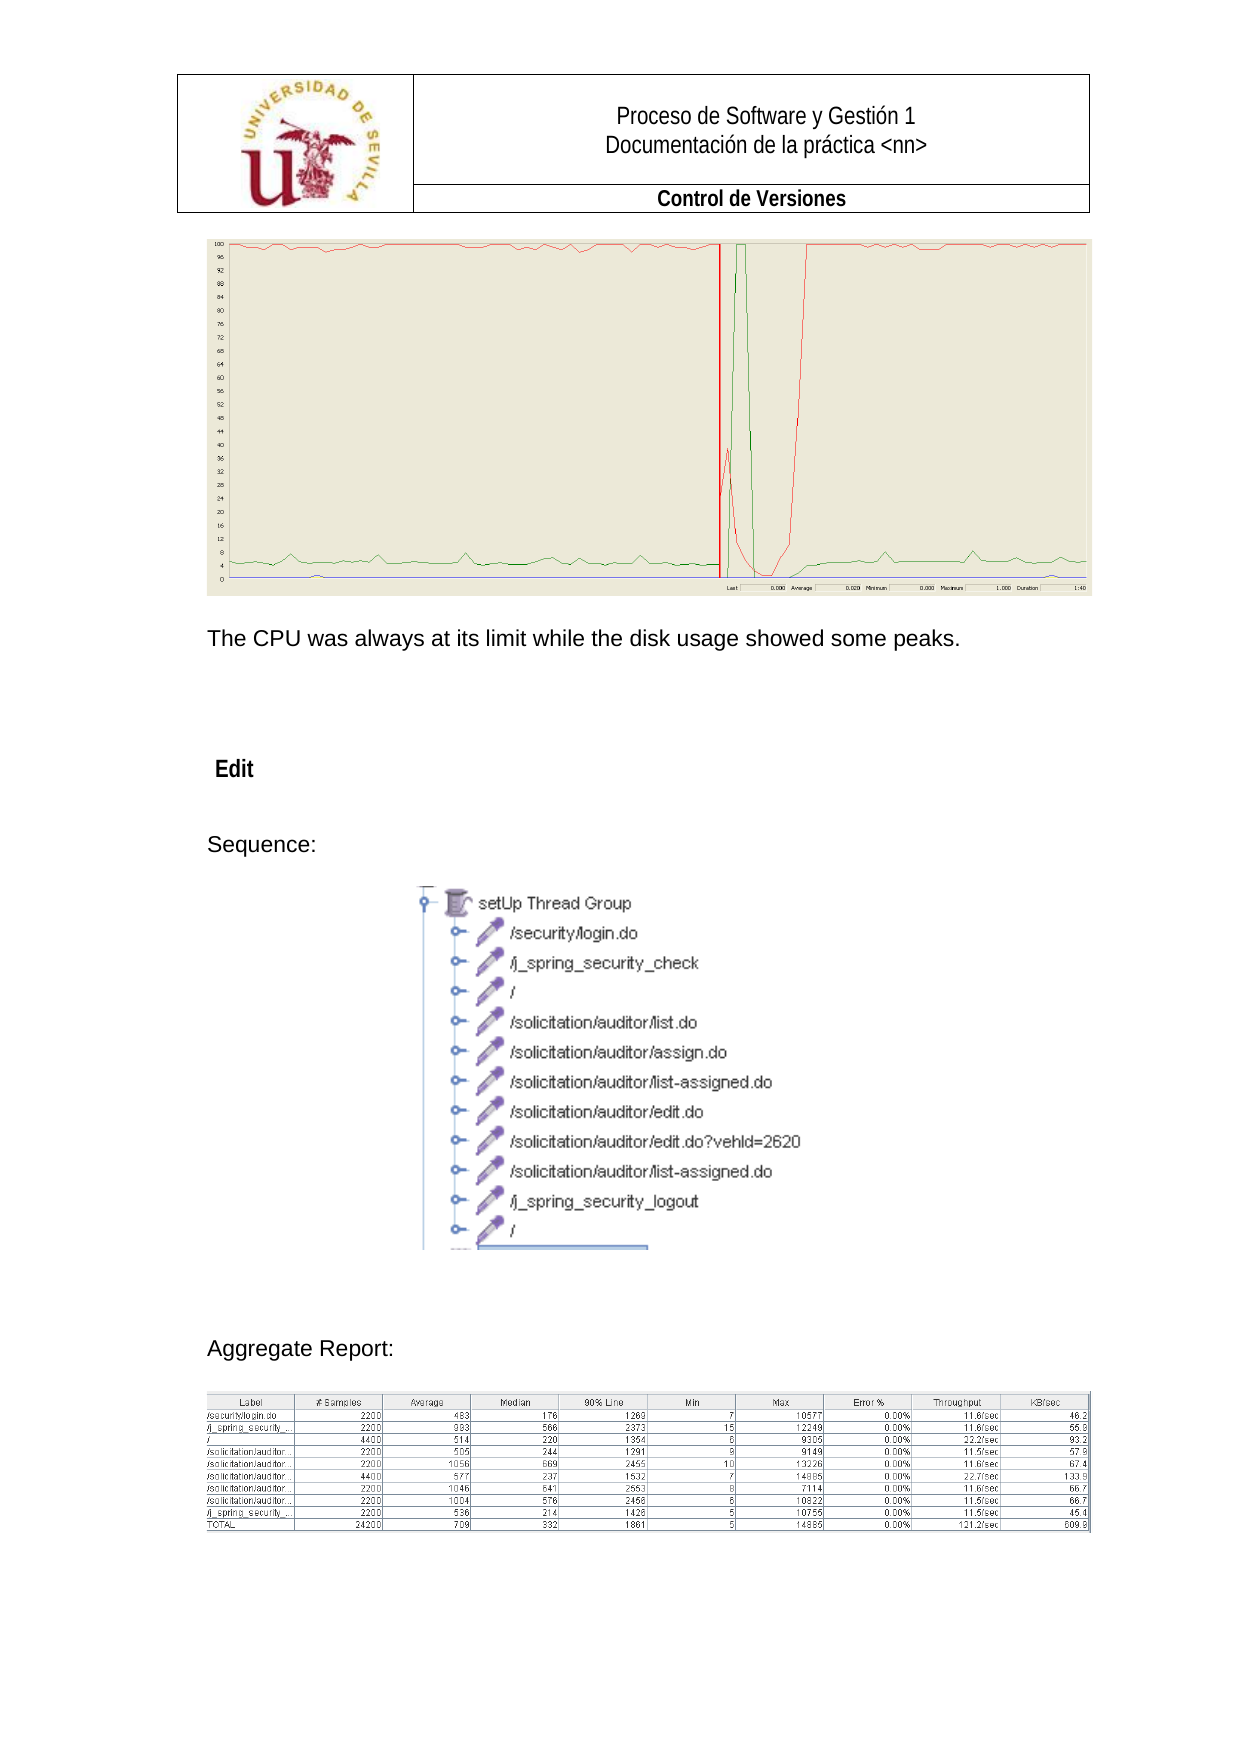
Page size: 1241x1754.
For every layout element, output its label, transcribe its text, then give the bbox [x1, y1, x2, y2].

text Aggregate Report: [177, 1335, 1063, 1362]
text Sequence: [177, 831, 1063, 857]
picture [401, 886, 869, 1250]
picture [240, 79, 381, 208]
picture [206, 239, 1093, 596]
text The CPU was always at its limit while the disk usage showed some peaks. [177, 625, 1063, 652]
subtitle Edit [177, 754, 1063, 783]
picture [206, 1391, 1093, 1533]
